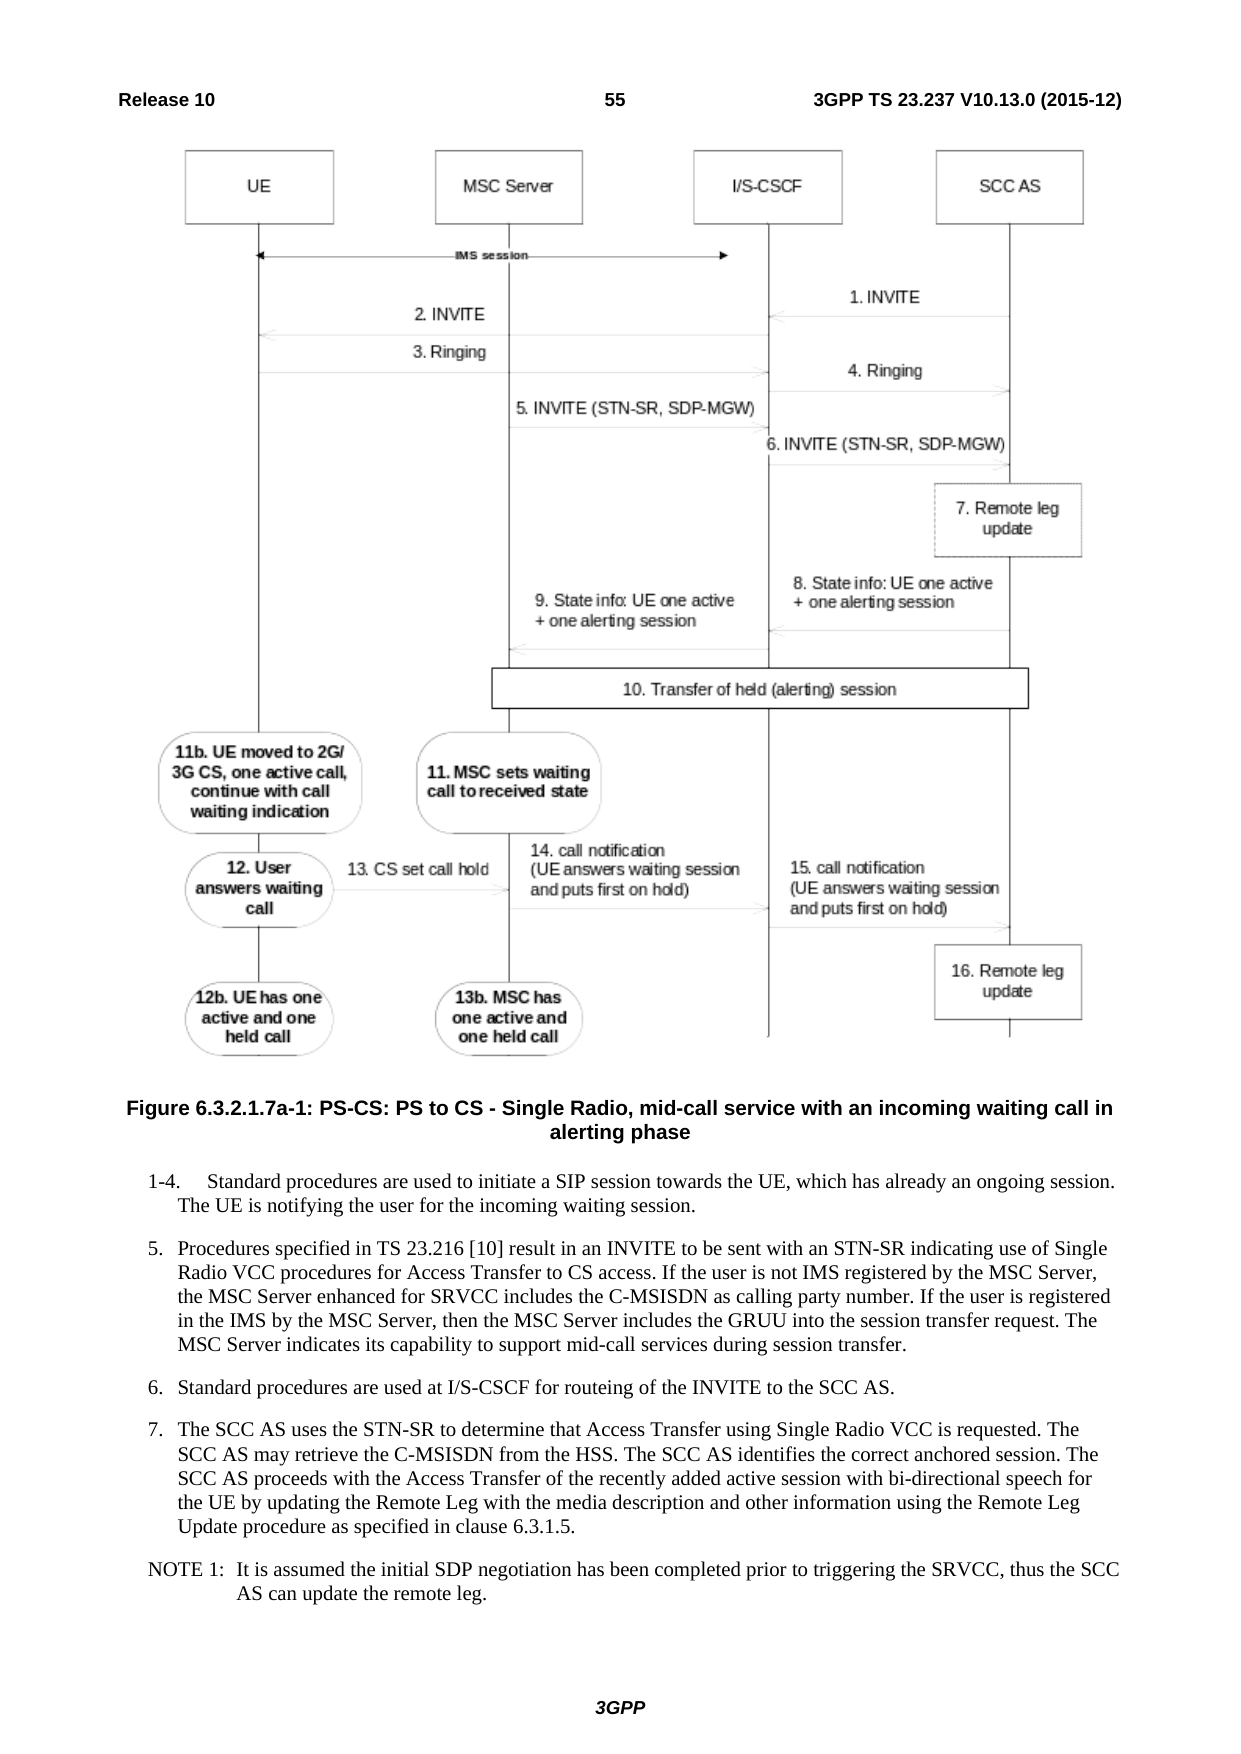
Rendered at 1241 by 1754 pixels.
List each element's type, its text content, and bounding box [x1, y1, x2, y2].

text 1-4. Standard procedures are used to initiate a SIP session towards the UE, which has already an ongoing session. The UE is notifying the user for the incoming waiting session. [148, 1169, 1122, 1217]
text 6. Standard procedures are used at I/S-CSCF for routeing of the INVITE to the SCC AS. [148, 1374, 1122, 1399]
text Figure 6.3.2.1.7a-1: PS-CS: PS to CS - Single Radio, mid-call service with an incoming waiting call in alerting phase [118, 1096, 1122, 1144]
text NOTE 1: It is assumed the initial SDP negotiation has been completed prior to triggering the SRVCC, thus the SCC AS can update the remote leg. [148, 1556, 1122, 1604]
text 5. Procedures specified in TS 23.216 [10] result in an INVITE to be sent with an STN-SR indicating use of Single Radio VCC procedures for Access Transfer to CS access. If the user is not IMS registered by the MSC Server, the MSC Server enhanced for SRVCC includes the C-MSISDN as calling party number. If the user is registered in the IMS by the MSC Server, then the MSC Server includes the GRUU into the session transfer request. The MSC Server indicates its capability to support mid-call services during session transfer. [148, 1236, 1122, 1356]
text 7. The SCC AS uses the STN-SR to determine that Access Transfer using Single Radio VCC is requested. The SCC AS may retrieve the C-MSISDN from the HSS. The SCC AS identifies the correct anchored session. The SCC AS proceeds with the Access Transfer of the recently added active session with bi-directional speech for the UE by updating the Remote Leg with the media description and other information using the Remote Leg Update procedure as specified in clause 6.3.1.5. [148, 1417, 1122, 1538]
